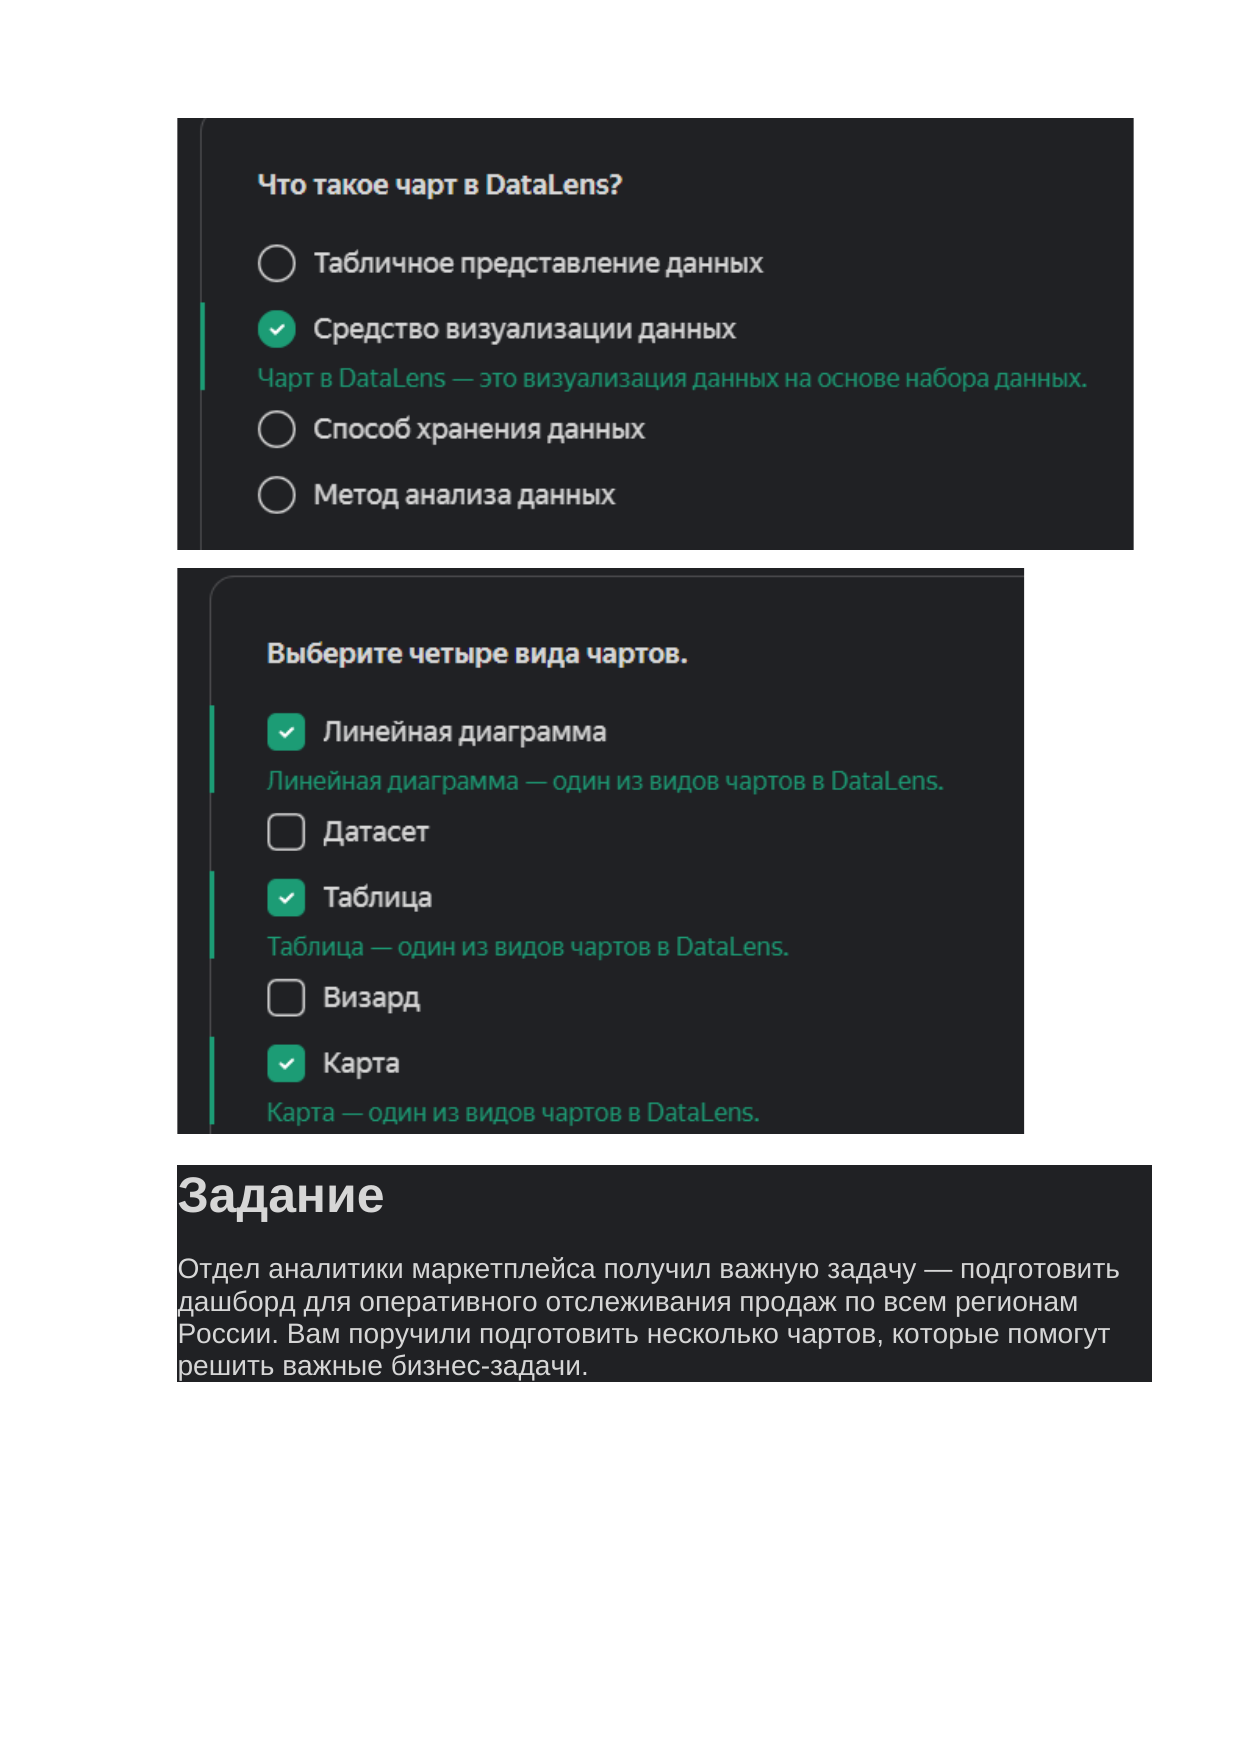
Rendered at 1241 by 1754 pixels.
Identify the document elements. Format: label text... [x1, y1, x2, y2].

text Отдел аналитики маркетплейса получил важную задачу — подготовить дашборд для оперативного отслеживания продаж по всем регионам России. Вам поручили подготовить несколько чартов, которые помогут решить важные бизнес-задачи. [177, 1252, 1152, 1382]
text Задание [177, 1165, 1152, 1223]
picture [177, 568, 1025, 1134]
picture [177, 118, 1134, 550]
